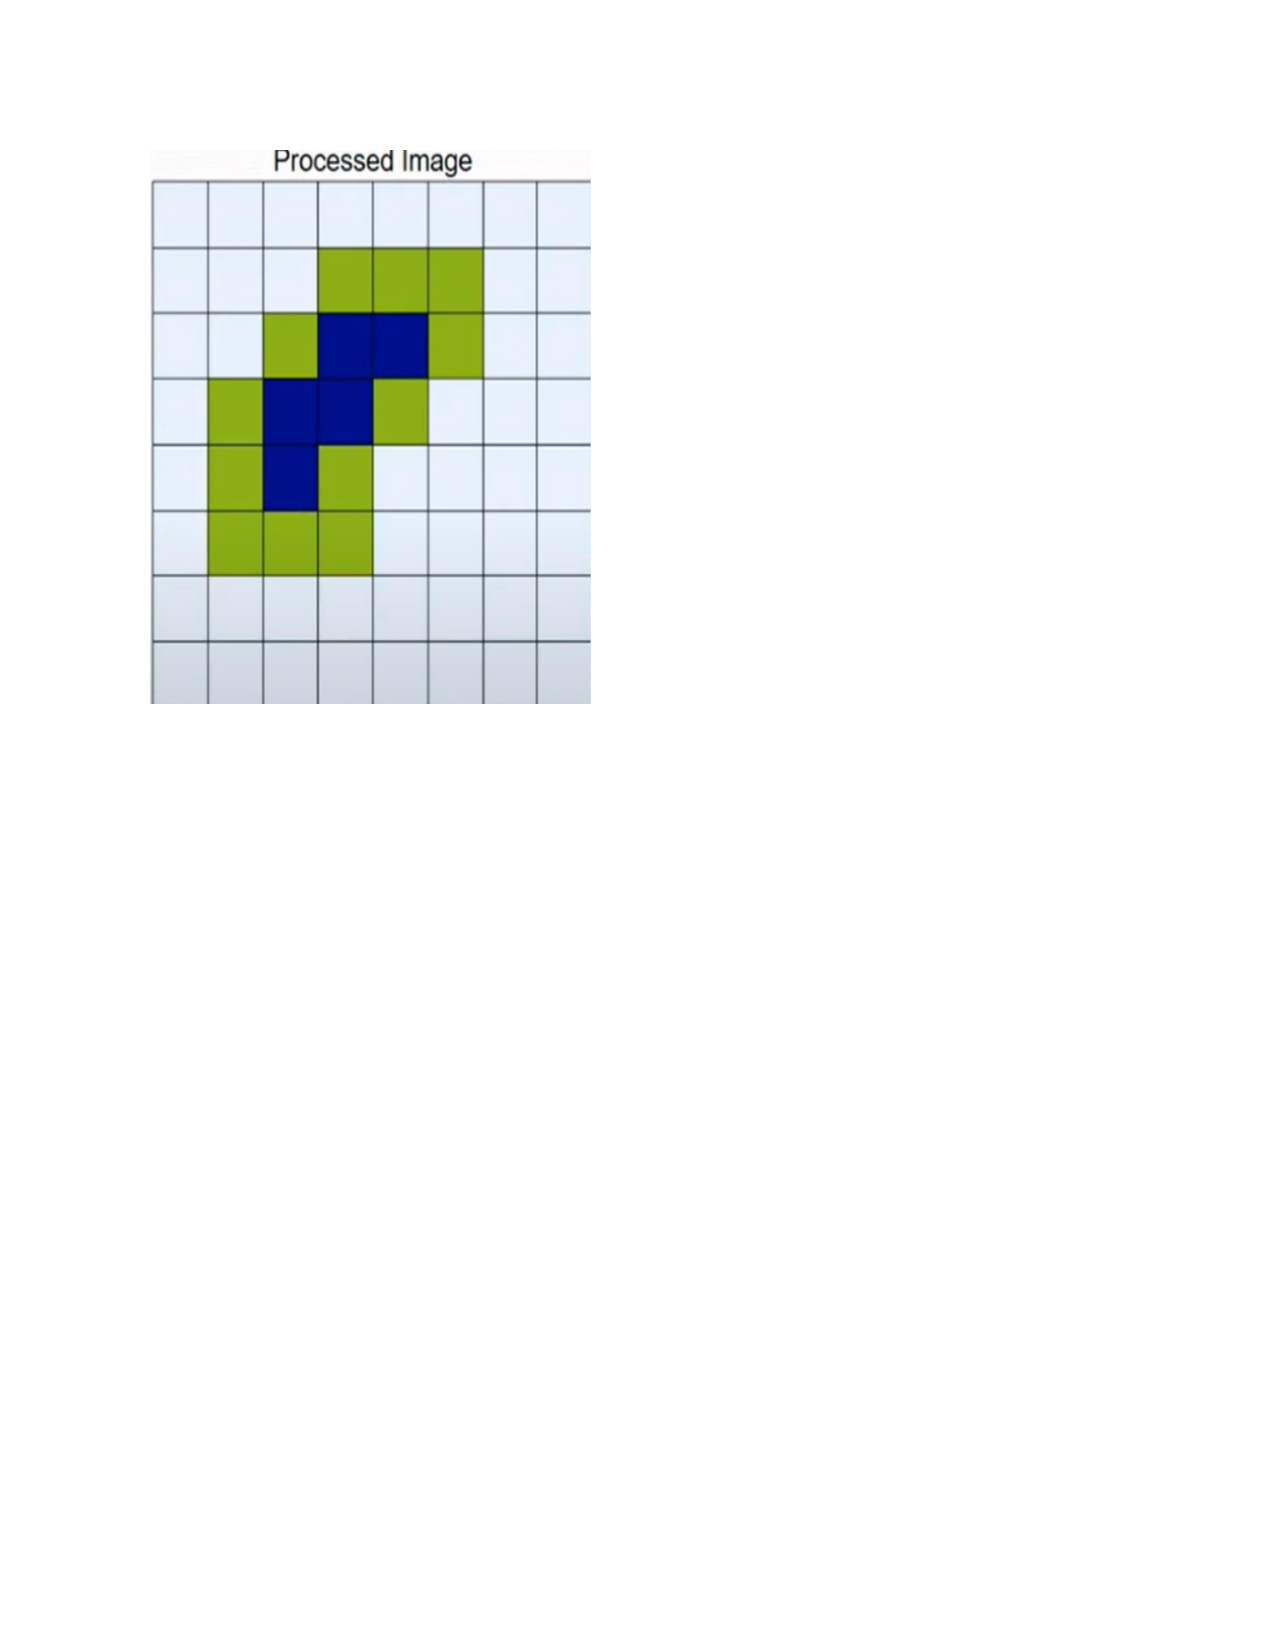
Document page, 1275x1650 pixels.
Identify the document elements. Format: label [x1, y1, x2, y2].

picture [150, 150, 591, 704]
